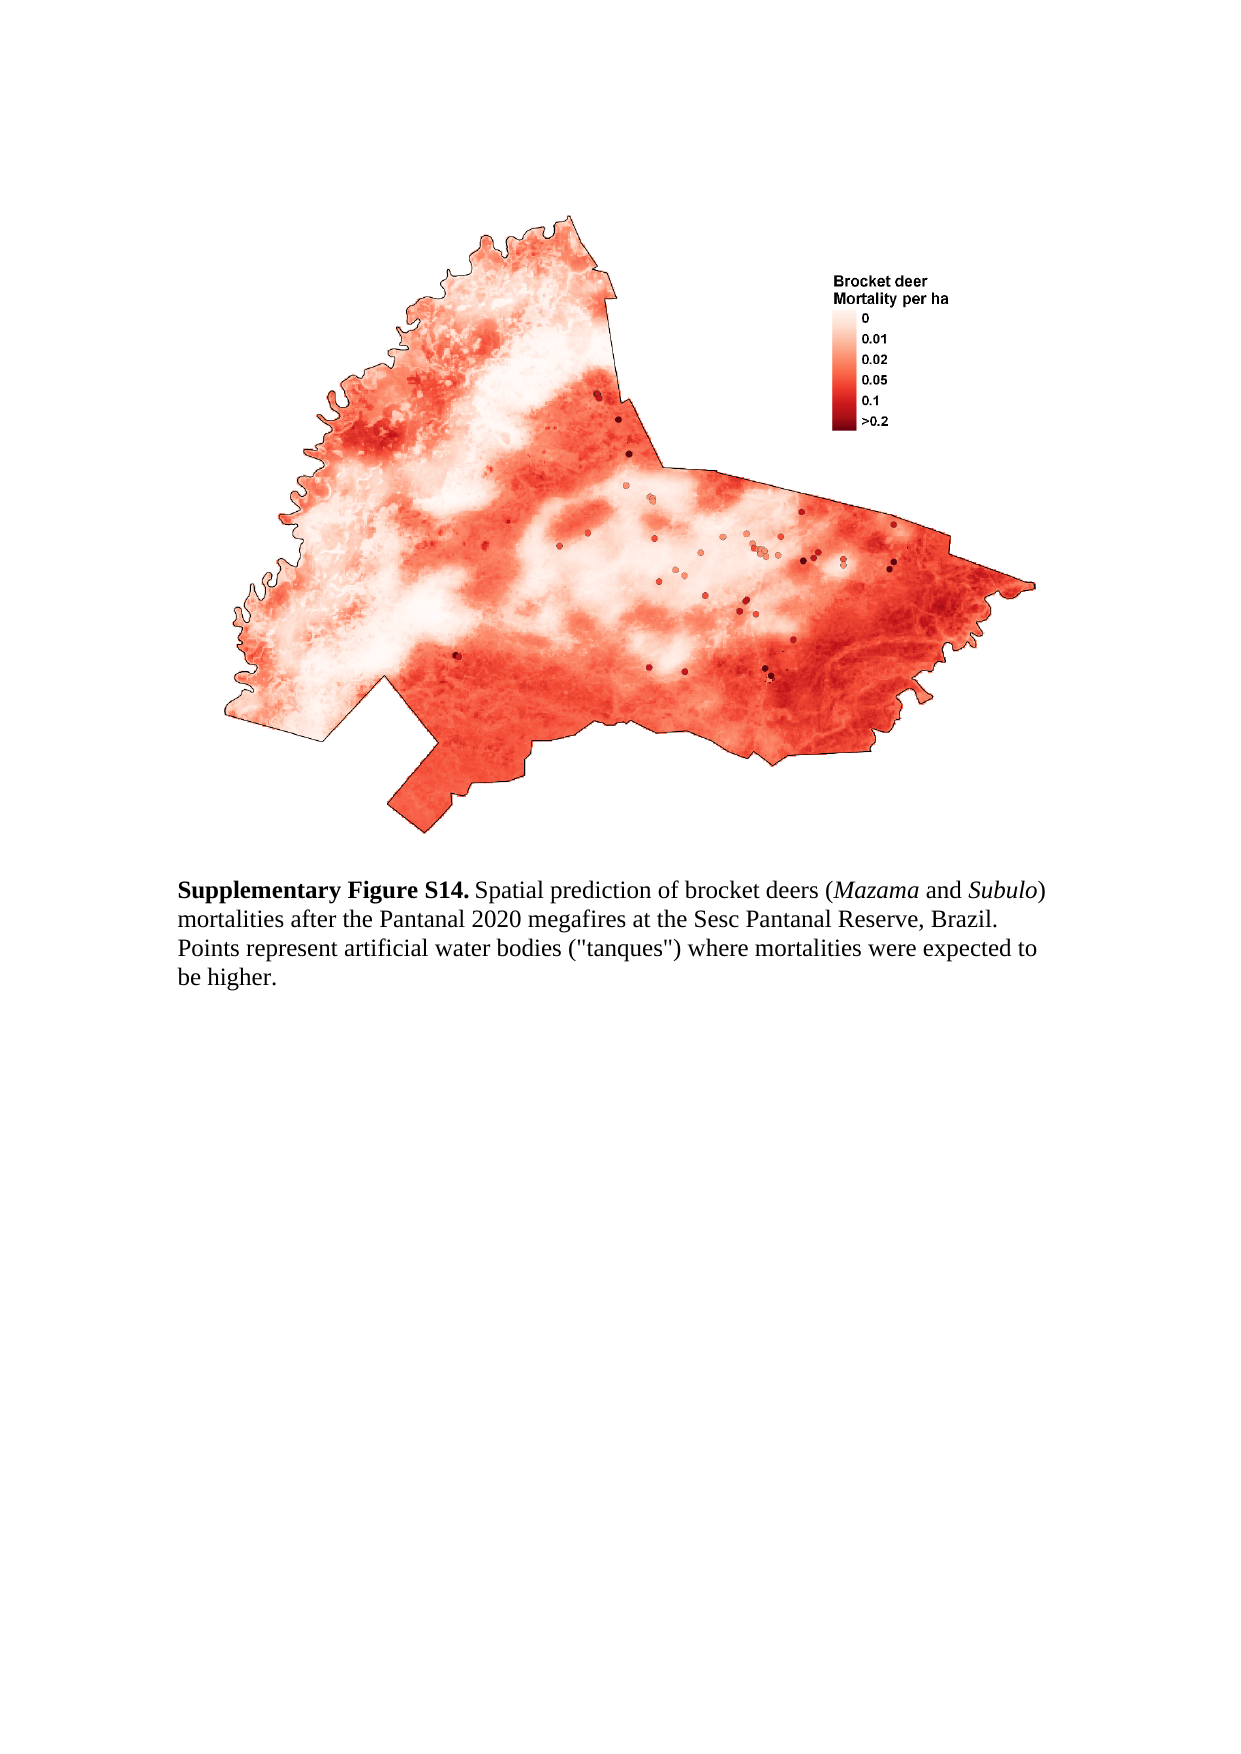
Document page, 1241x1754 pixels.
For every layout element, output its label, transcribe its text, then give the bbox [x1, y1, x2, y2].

text Supplementary Figure S14. Spatial prediction of brocket deers (Mazama and Subulo) mortalities after the Pantanal 2020 megafires at the Sesc Pantanal Reserve, Brazil. Points represent artificial water bodies ("tanques") where mortalities were expected to be higher. [177, 876, 1063, 991]
picture [177, 192, 1047, 857]
